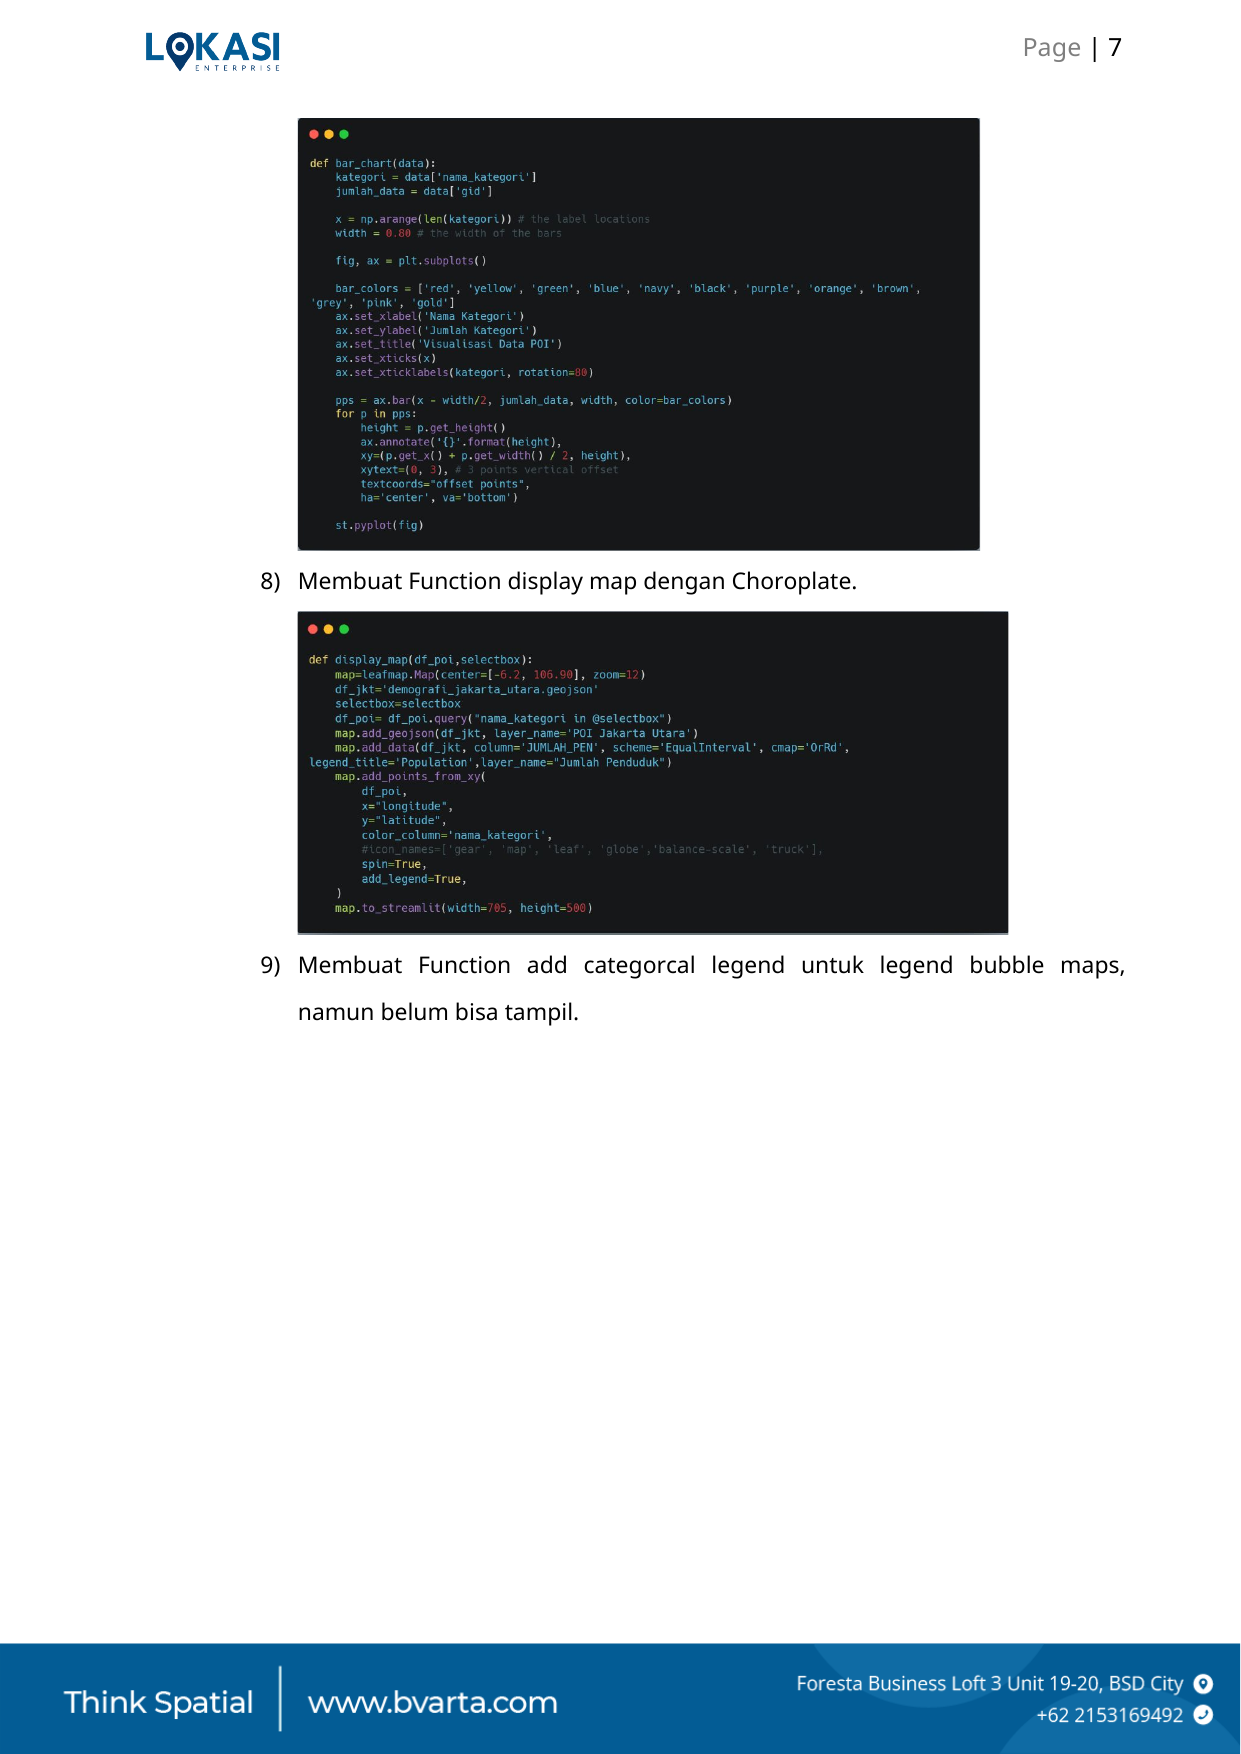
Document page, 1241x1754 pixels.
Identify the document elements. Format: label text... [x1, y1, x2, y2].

picture [0, 1643, 1241, 1754]
picture [140, 31, 286, 73]
list Membuat Function display map dengan Choroplate. [260, 565, 1127, 596]
picture [297, 611, 1009, 935]
list Membuat Function add categorcal legend untuk legend bubble maps, namun belum bisa tampil. [260, 949, 1127, 1027]
picture [297, 118, 981, 551]
